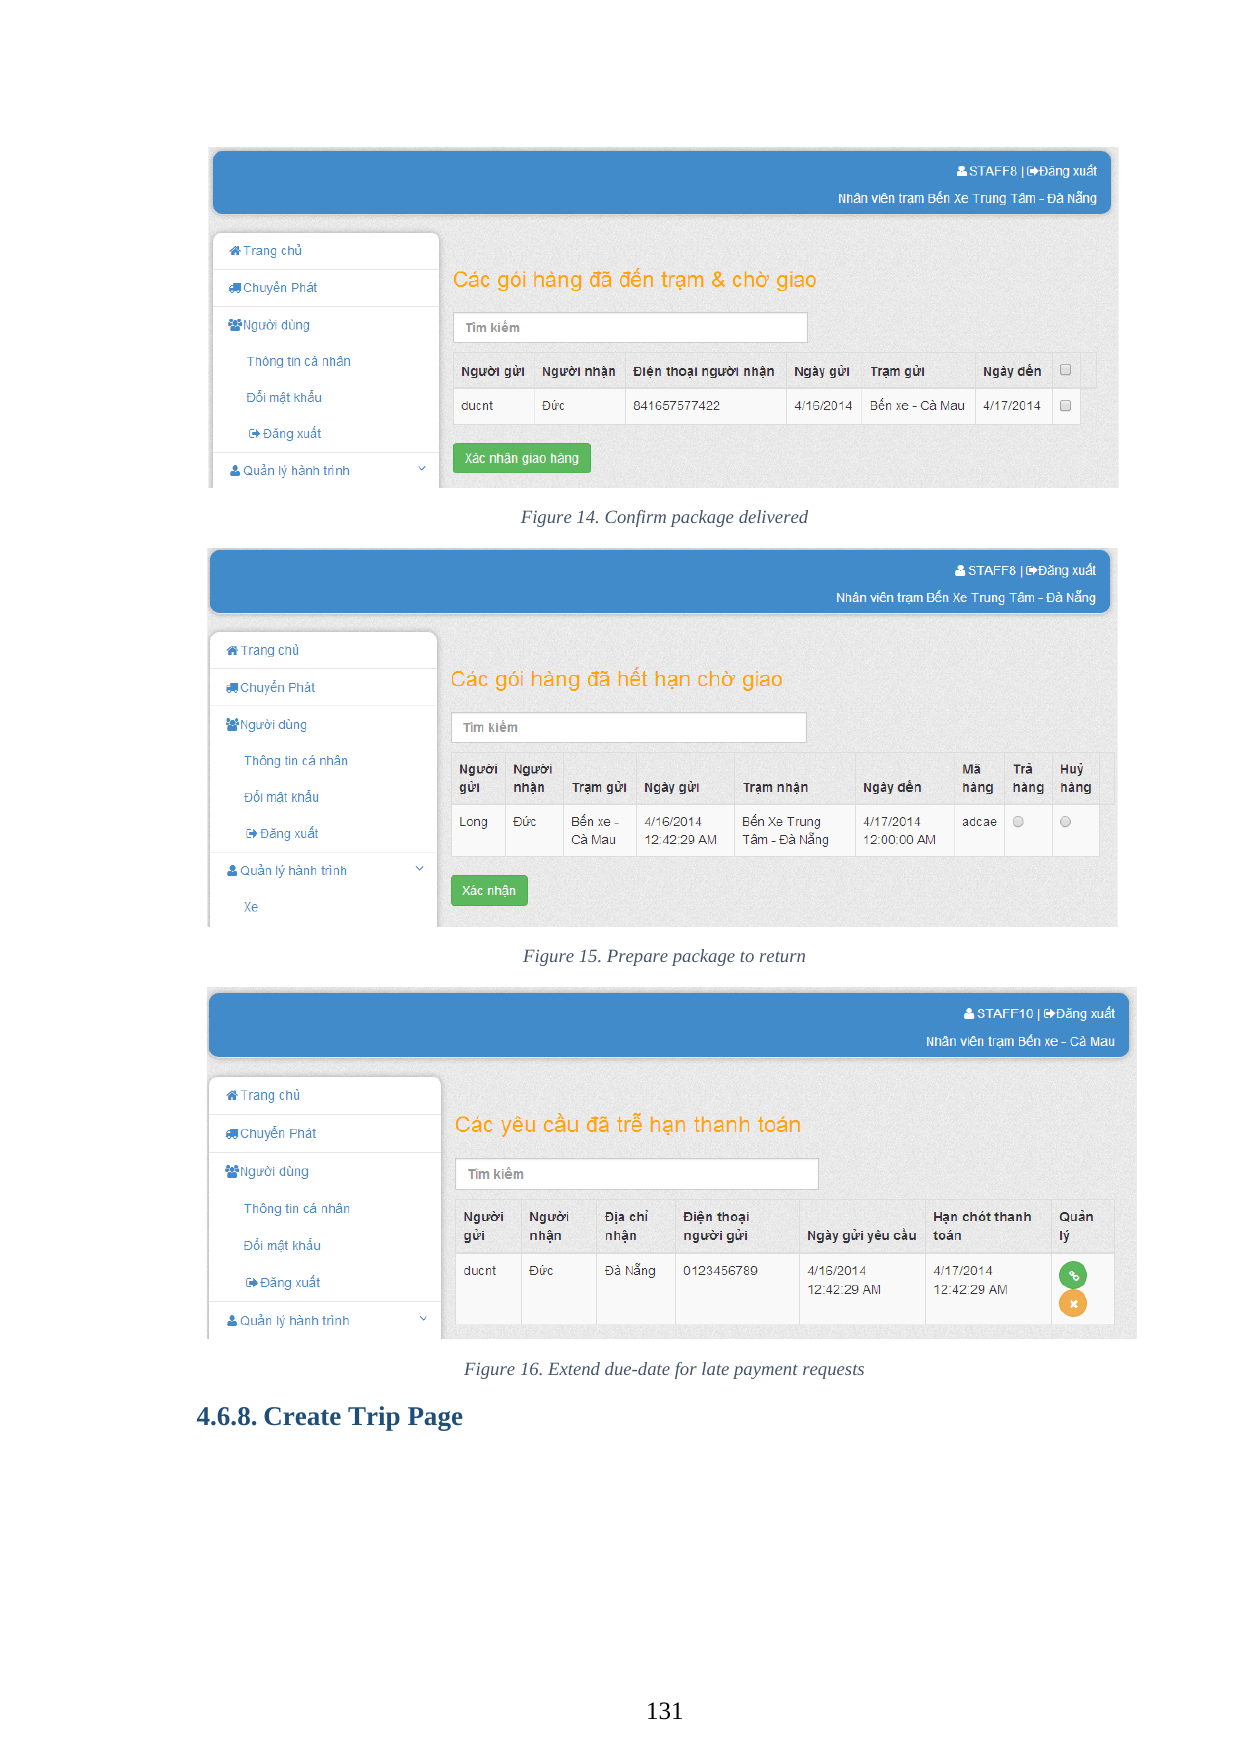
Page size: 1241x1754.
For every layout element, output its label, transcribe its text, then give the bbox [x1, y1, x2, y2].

picture [207, 548, 1122, 927]
subtitle Create Trip Page [257, 1400, 1122, 1431]
picture [206, 987, 1149, 1339]
picture [208, 147, 1121, 488]
